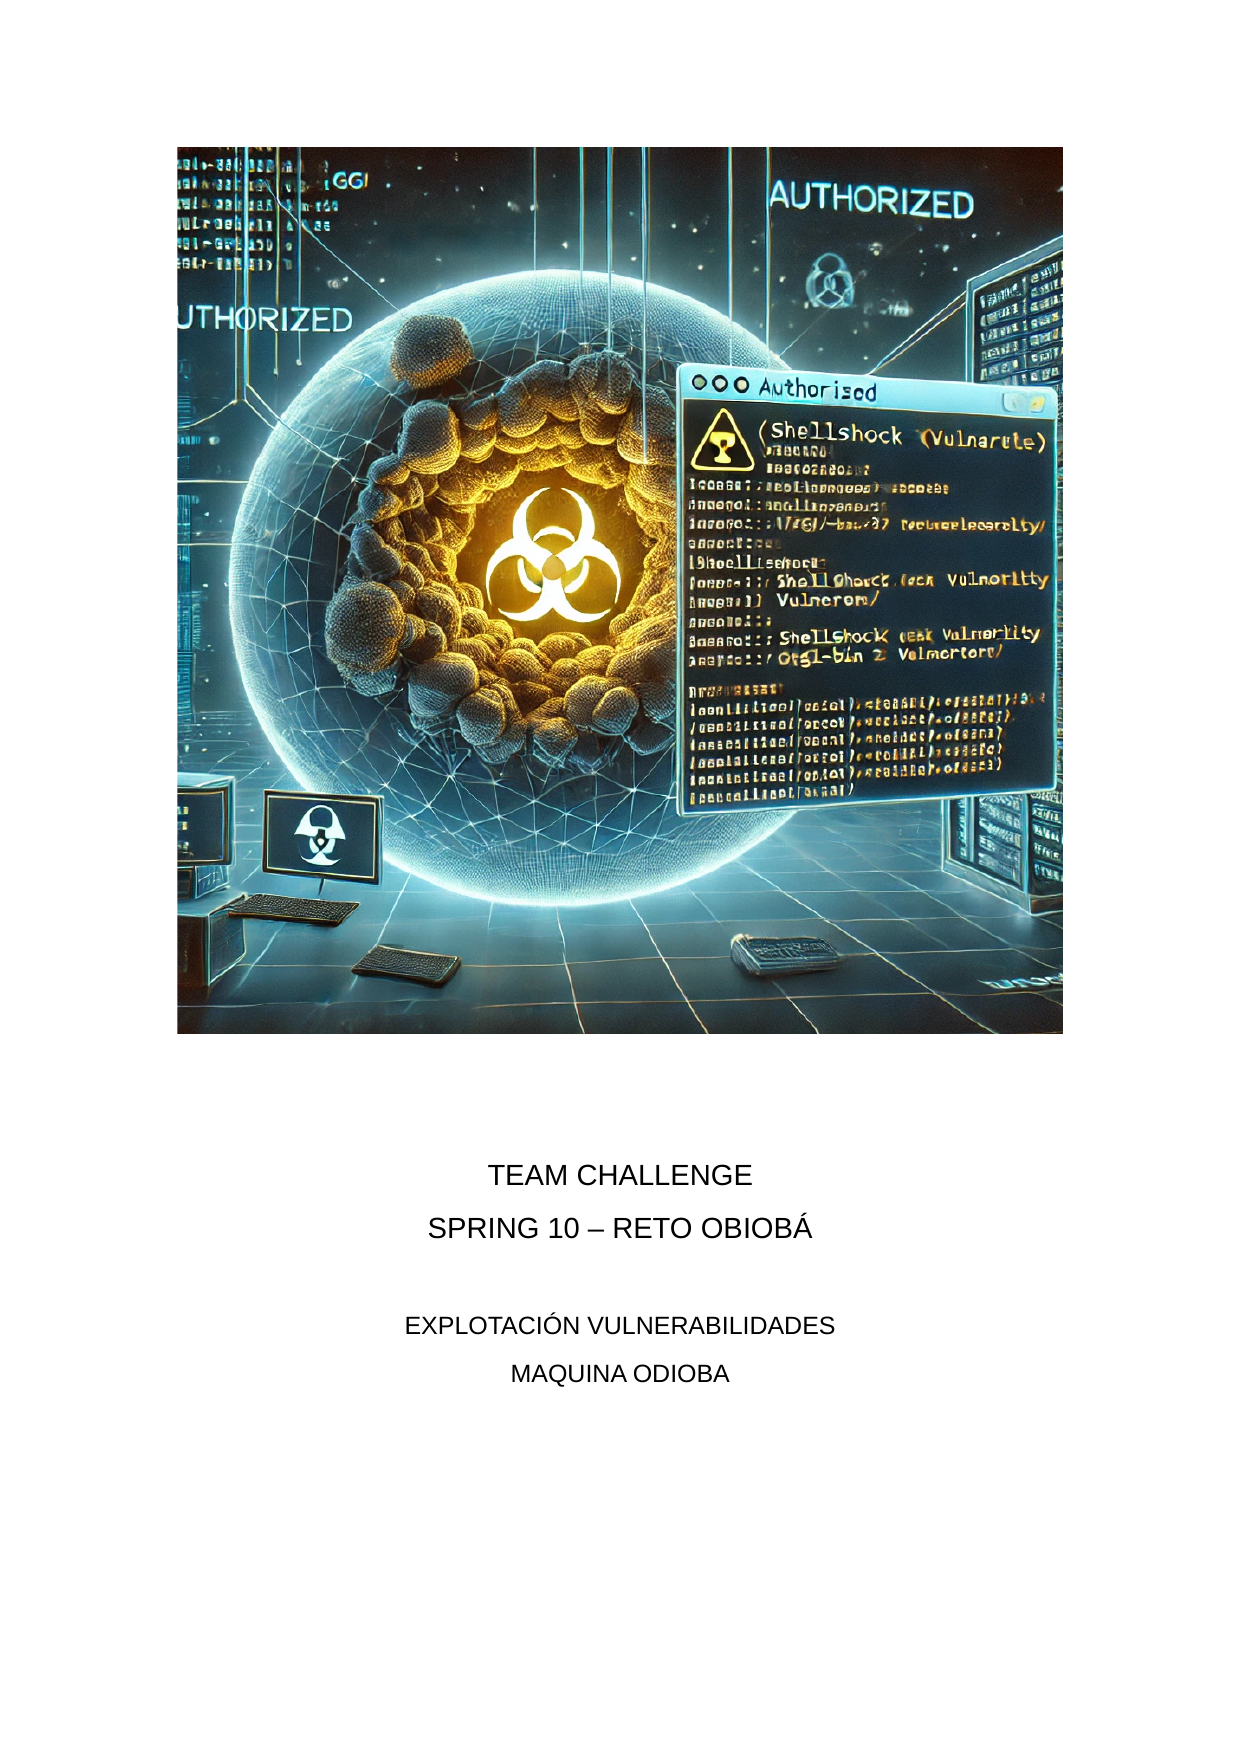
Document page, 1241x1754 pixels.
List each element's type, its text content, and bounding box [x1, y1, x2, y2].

text TEAM CHALLENGE [177, 1158, 1063, 1191]
text MAQUINA ODIOBA [177, 1359, 1063, 1388]
text SPRING 10 – RETO OBIOBÁ [177, 1211, 1063, 1244]
text EXPLOTACIÓN VULNERABILIDADES [177, 1311, 1063, 1340]
picture [177, 147, 1063, 1034]
picture [177, 661, 185, 683]
